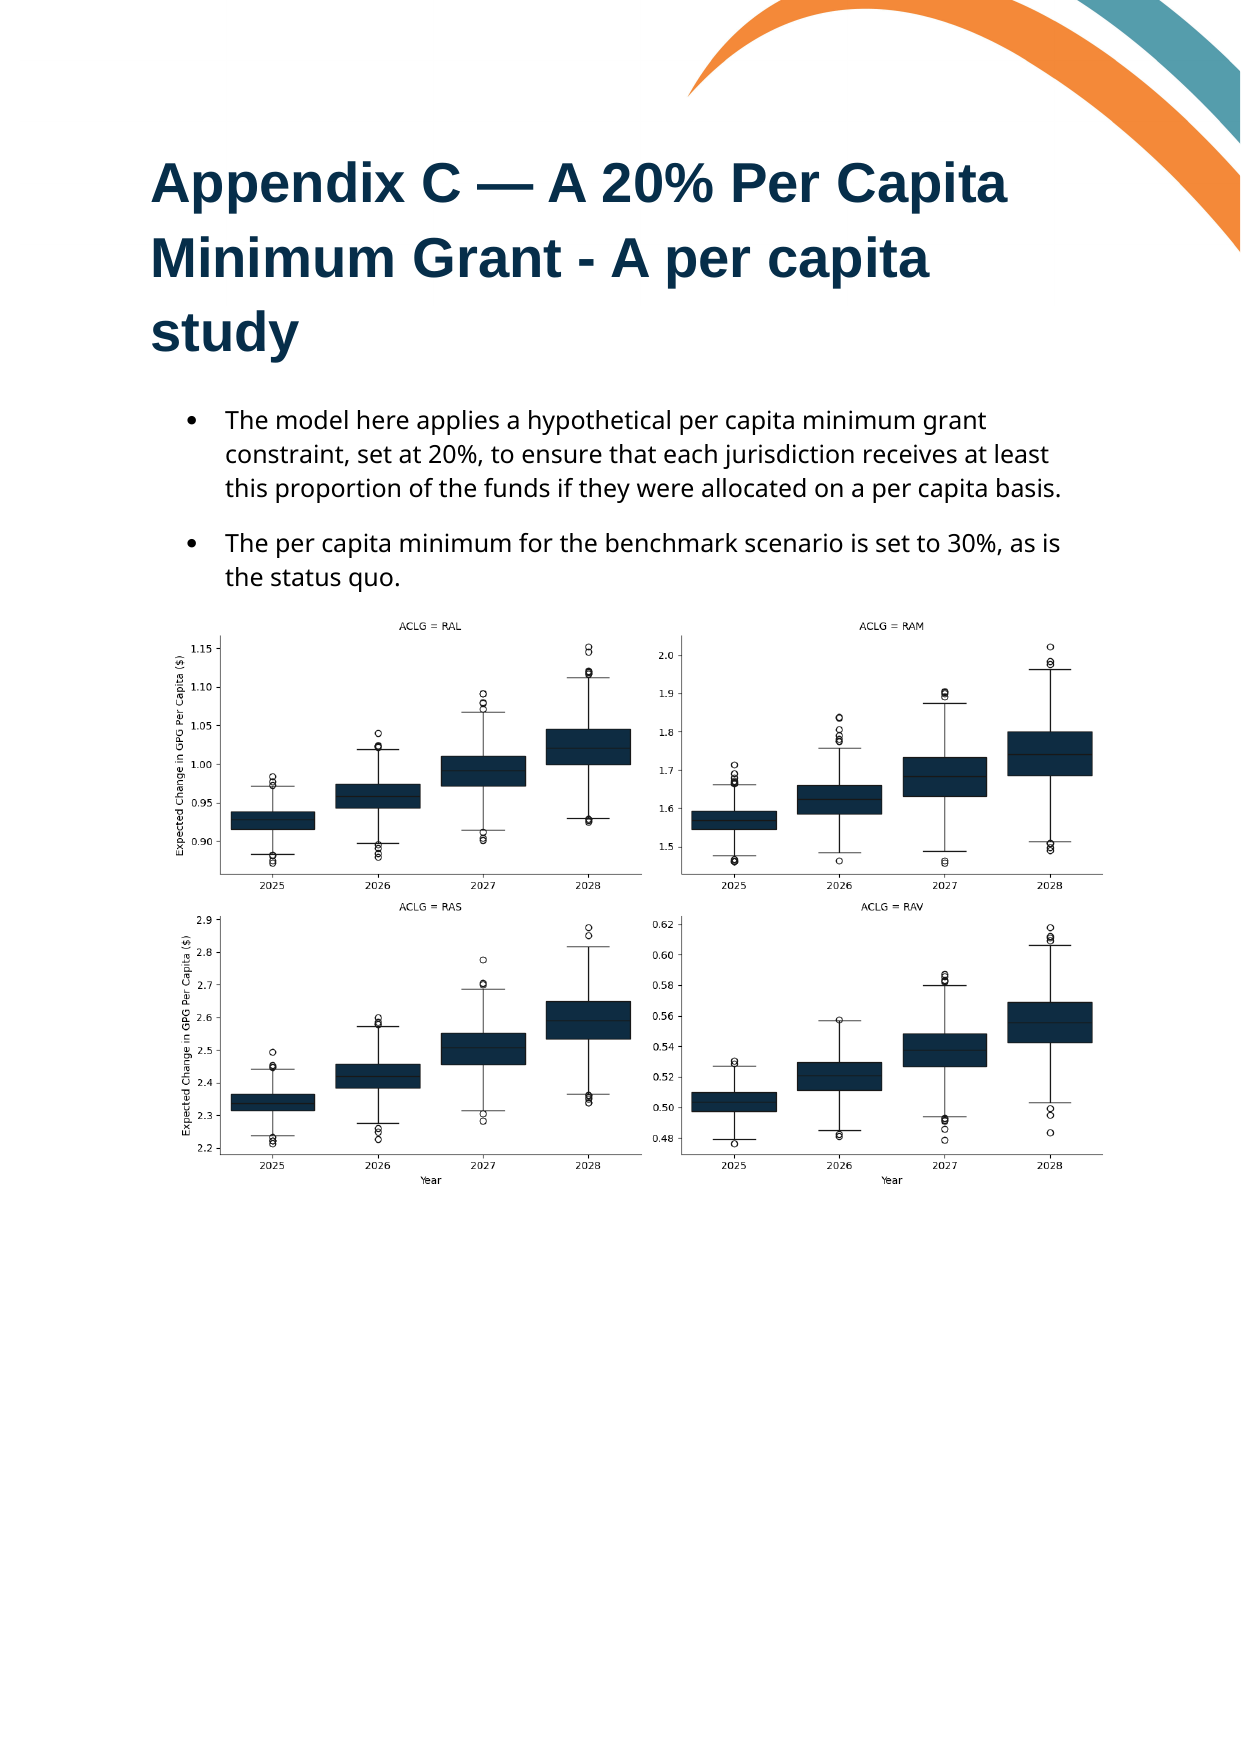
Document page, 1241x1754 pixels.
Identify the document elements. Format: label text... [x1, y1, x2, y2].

picture [168, 614, 1109, 1193]
list The per capita minimum for the benchmark scenario is set to 30%, as is the status quo. [187, 525, 1090, 593]
list The model here applies a hypothetical per capita minimum grant constraint, set at 20%, to ensure that each jurisdiction receives at least this proportion of the funds if they were allocated on a per capita basis. [187, 402, 1090, 504]
picture [19, 0, 1241, 306]
subtitle Appendix C — A 20% Per Capita Minimum Grant - A per capita study [150, 150, 1090, 363]
